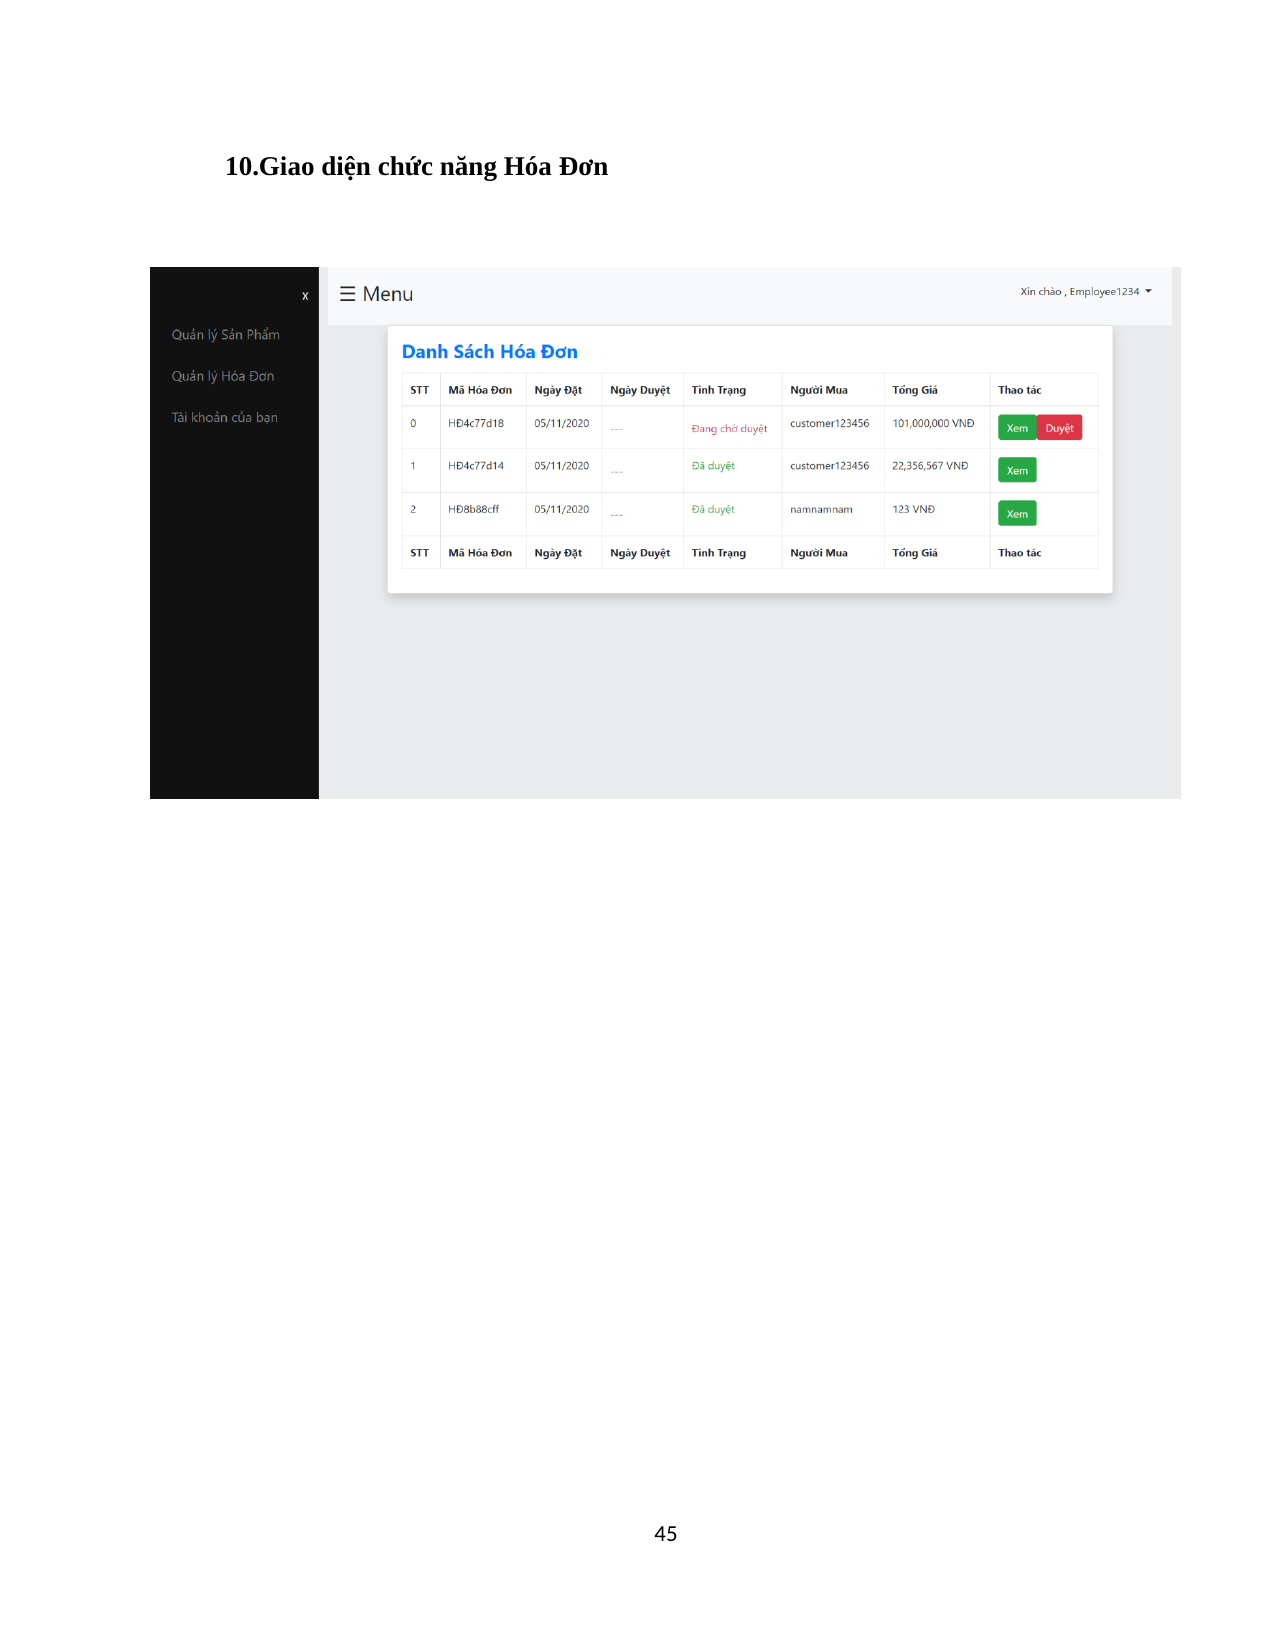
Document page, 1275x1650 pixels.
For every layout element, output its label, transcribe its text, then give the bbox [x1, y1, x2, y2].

picture [150, 267, 1182, 799]
subtitle 10.Giao diện chức năng Hóa Đơn [225, 150, 1181, 181]
